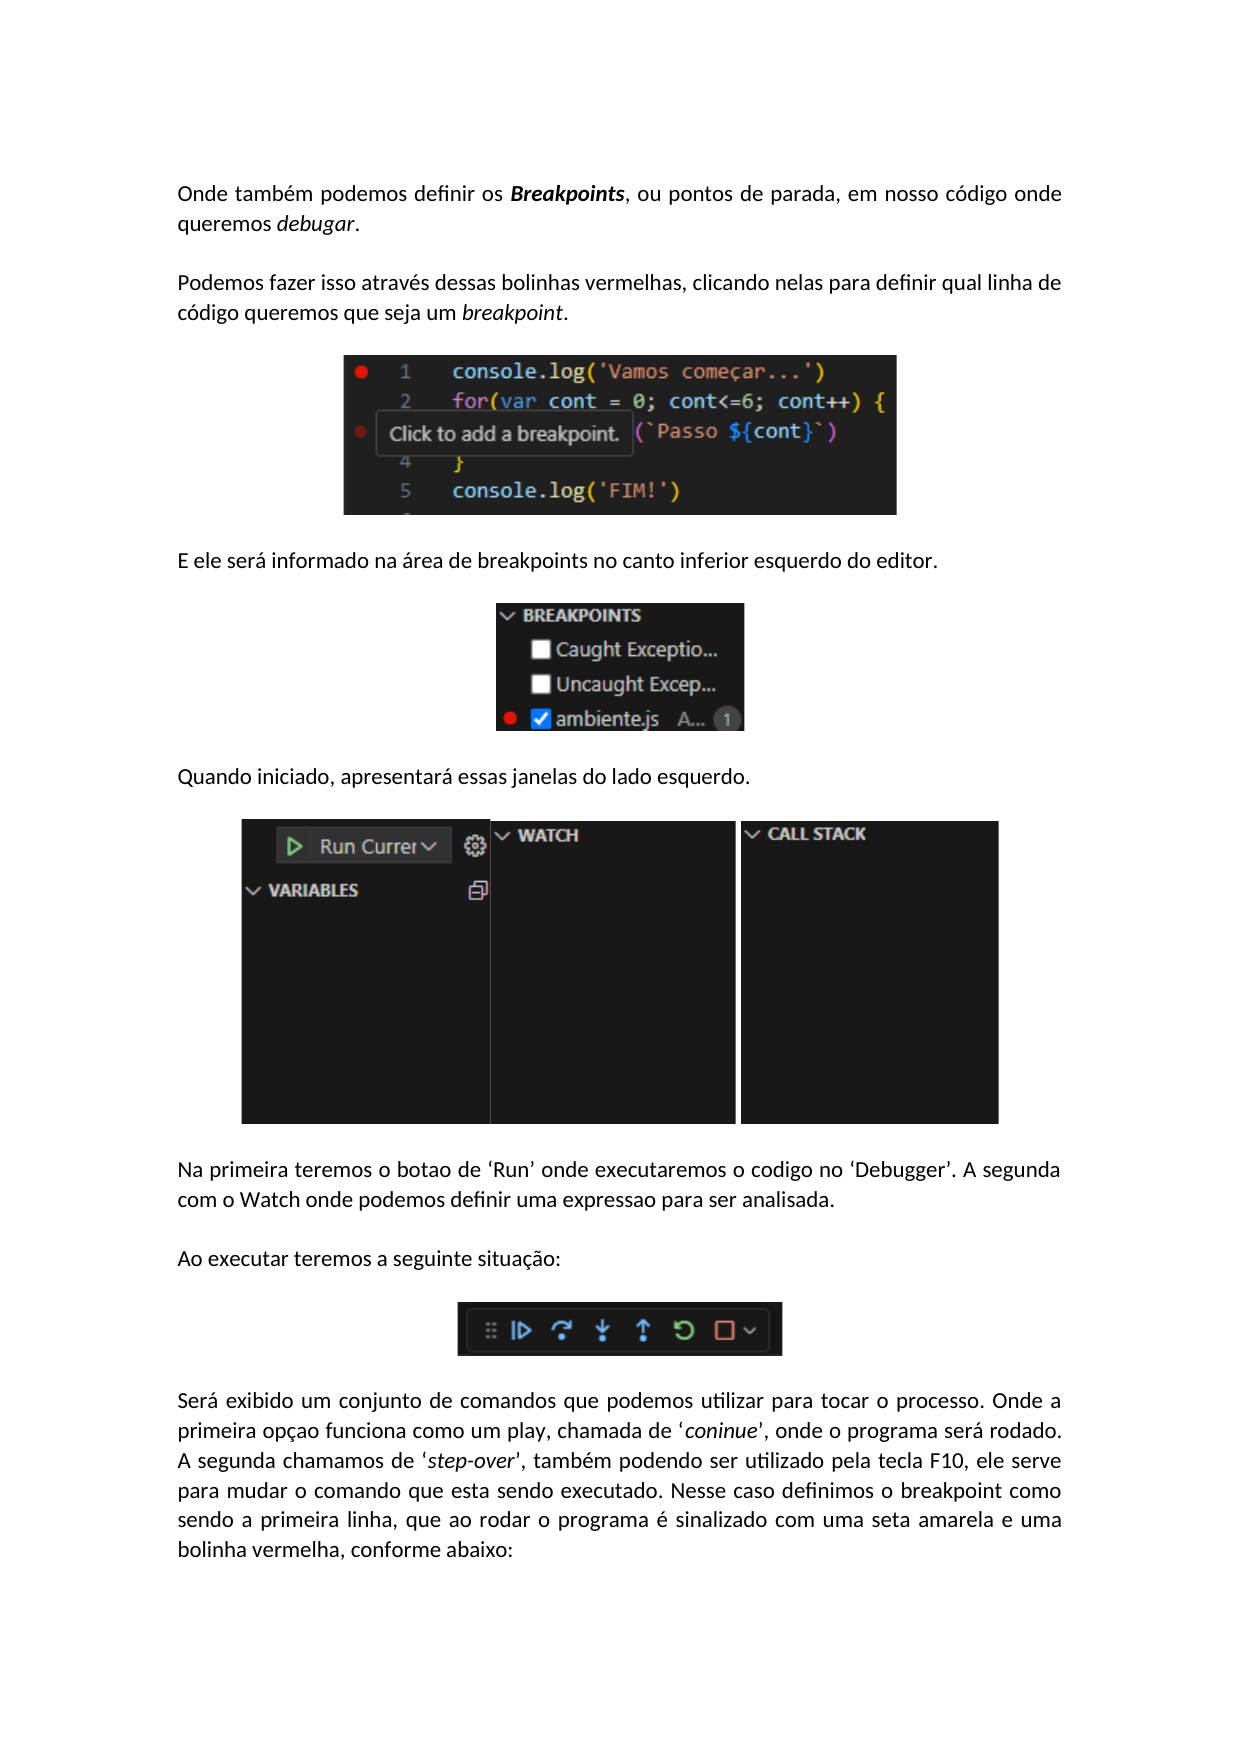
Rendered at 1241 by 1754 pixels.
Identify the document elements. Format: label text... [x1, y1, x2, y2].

text Podemos fazer isso através dessas bolinhas vermelhas, clicando nelas para definir qual linha de código queremos que seja um breakpoint. [177, 266, 1063, 326]
picture [343, 355, 897, 515]
text Na primeira teremos o botao de ‘Run’ onde executaremos o codigo no ‘Debugger’. A segunda com o Watch onde podemos definir uma expressao para ser analisada. [177, 1154, 1063, 1213]
text Será exibido um conjunto de comandos que podemos utilizar para tocar o processo. Onde a primeira opçao funciona como um play, chamada de ‘coninue’, onde o programa será rodado. A segunda chamamos de ‘step-over’, também podendo ser utilizado pela tecla F10, ele serve para mudar o comando que esta sendo executado. Nesse caso definimos o breakpoint como sendo a primeira linha, que ao rodar o programa é sinalizado com uma seta amarela e uma bolinha vermelha, conforme abaixo: [177, 1385, 1063, 1563]
text Ao executar teremos a seguinte situação: [177, 1243, 1063, 1272]
text Quando iniciado, apresentará essas janelas do lado esquerdo. [177, 760, 1063, 790]
picture [741, 821, 999, 1124]
text E ele será informado na área de breakpoints no canto inferior esquerdo do editor. [177, 544, 1063, 574]
picture [457, 1302, 783, 1356]
text Onde também podemos definir os Breakpoints, ou pontos de parada, em nosso código onde queremos debugar. [177, 177, 1063, 237]
picture [496, 603, 745, 731]
picture [241, 819, 736, 1124]
